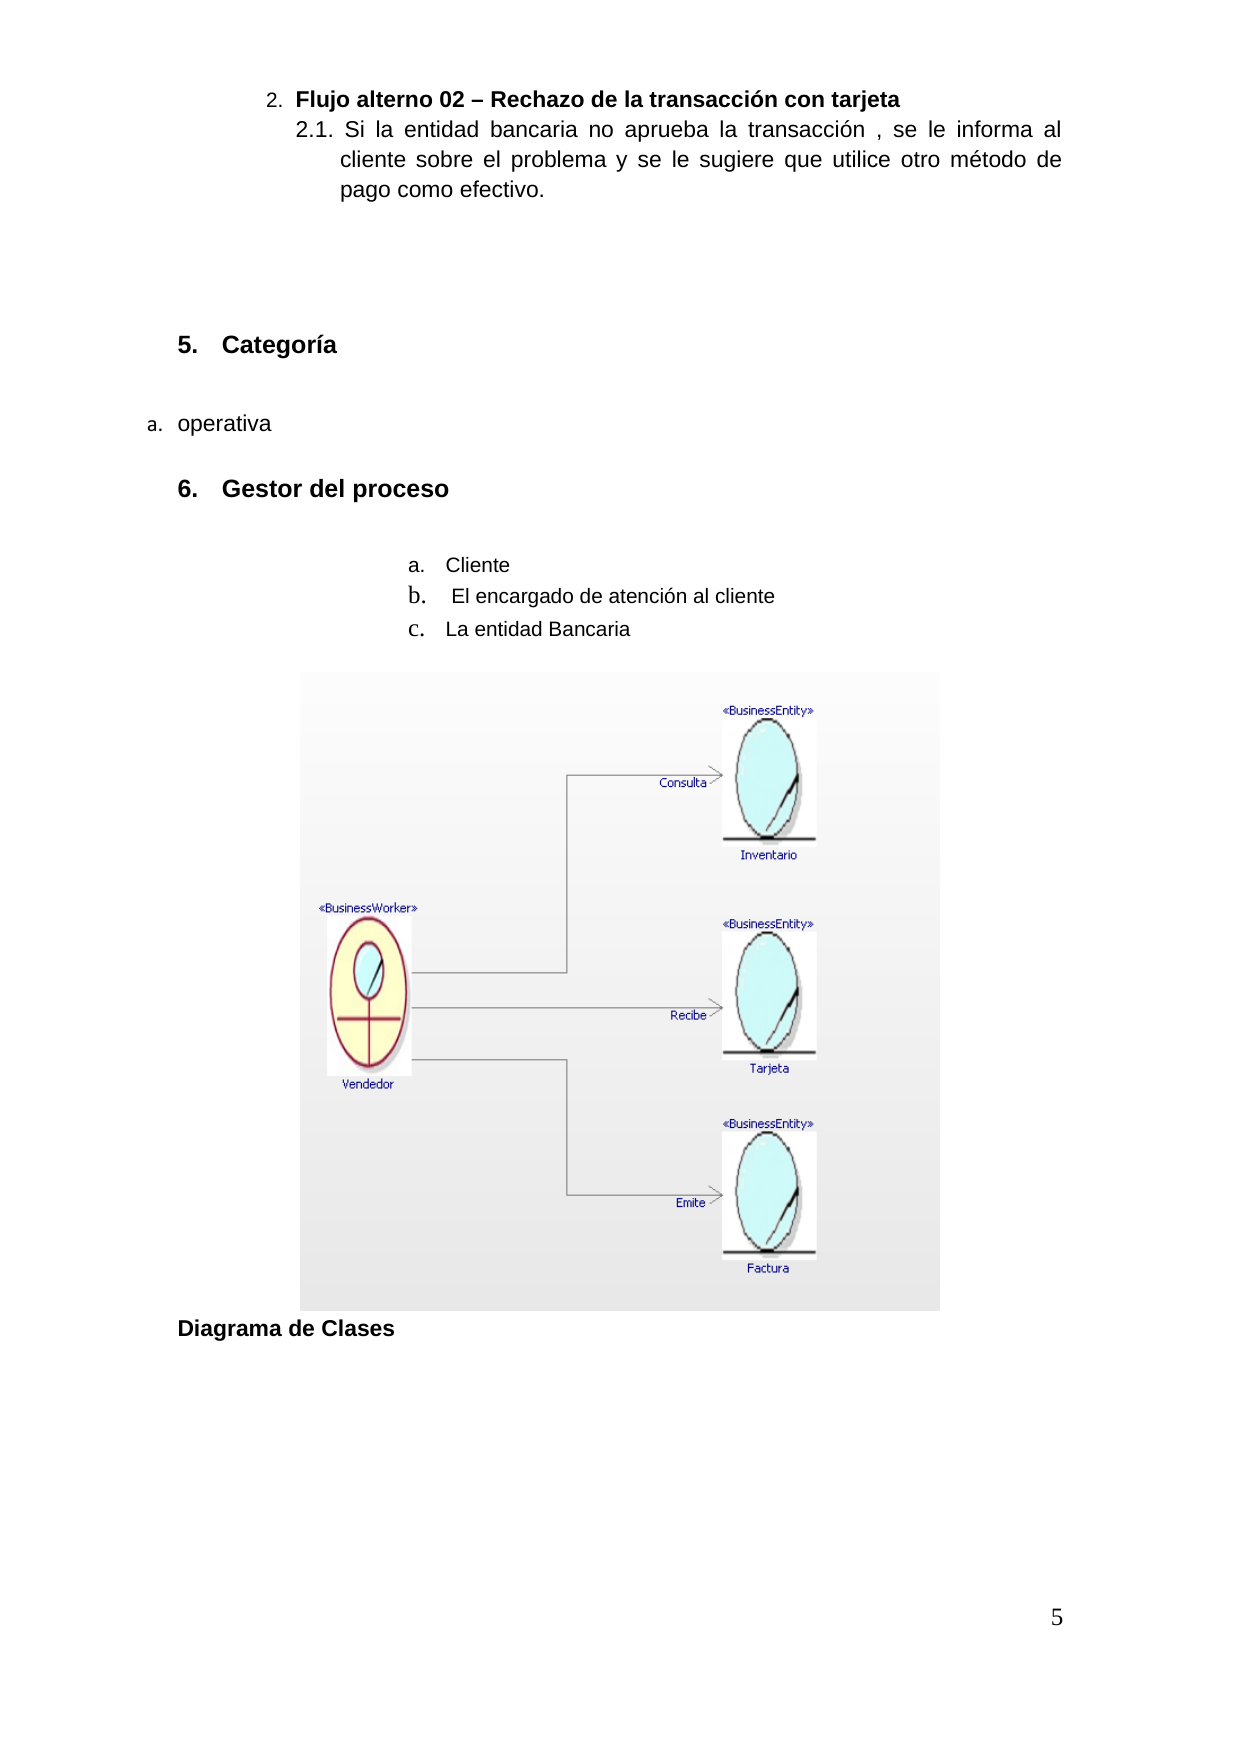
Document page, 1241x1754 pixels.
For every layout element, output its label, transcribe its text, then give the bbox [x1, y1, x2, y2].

list Cliente [408, 552, 1063, 576]
picture [300, 672, 940, 1311]
list operativa [147, 409, 1063, 437]
list Gestor del proceso [177, 474, 1063, 503]
list Flujo alterno 02 – Rechazo de la transacción con tarjeta [266, 86, 1063, 112]
text 2.1. Si la entidad bancaria no aprueba la transacción , se le informa al cliente sobre el problema y se le sugiere que utilice otro método de pago como efectivo. [295, 116, 1063, 203]
list Categoría [177, 330, 1063, 359]
list La entidad Bancaria [408, 613, 1063, 642]
list El encargado de atención al cliente [408, 580, 1063, 609]
